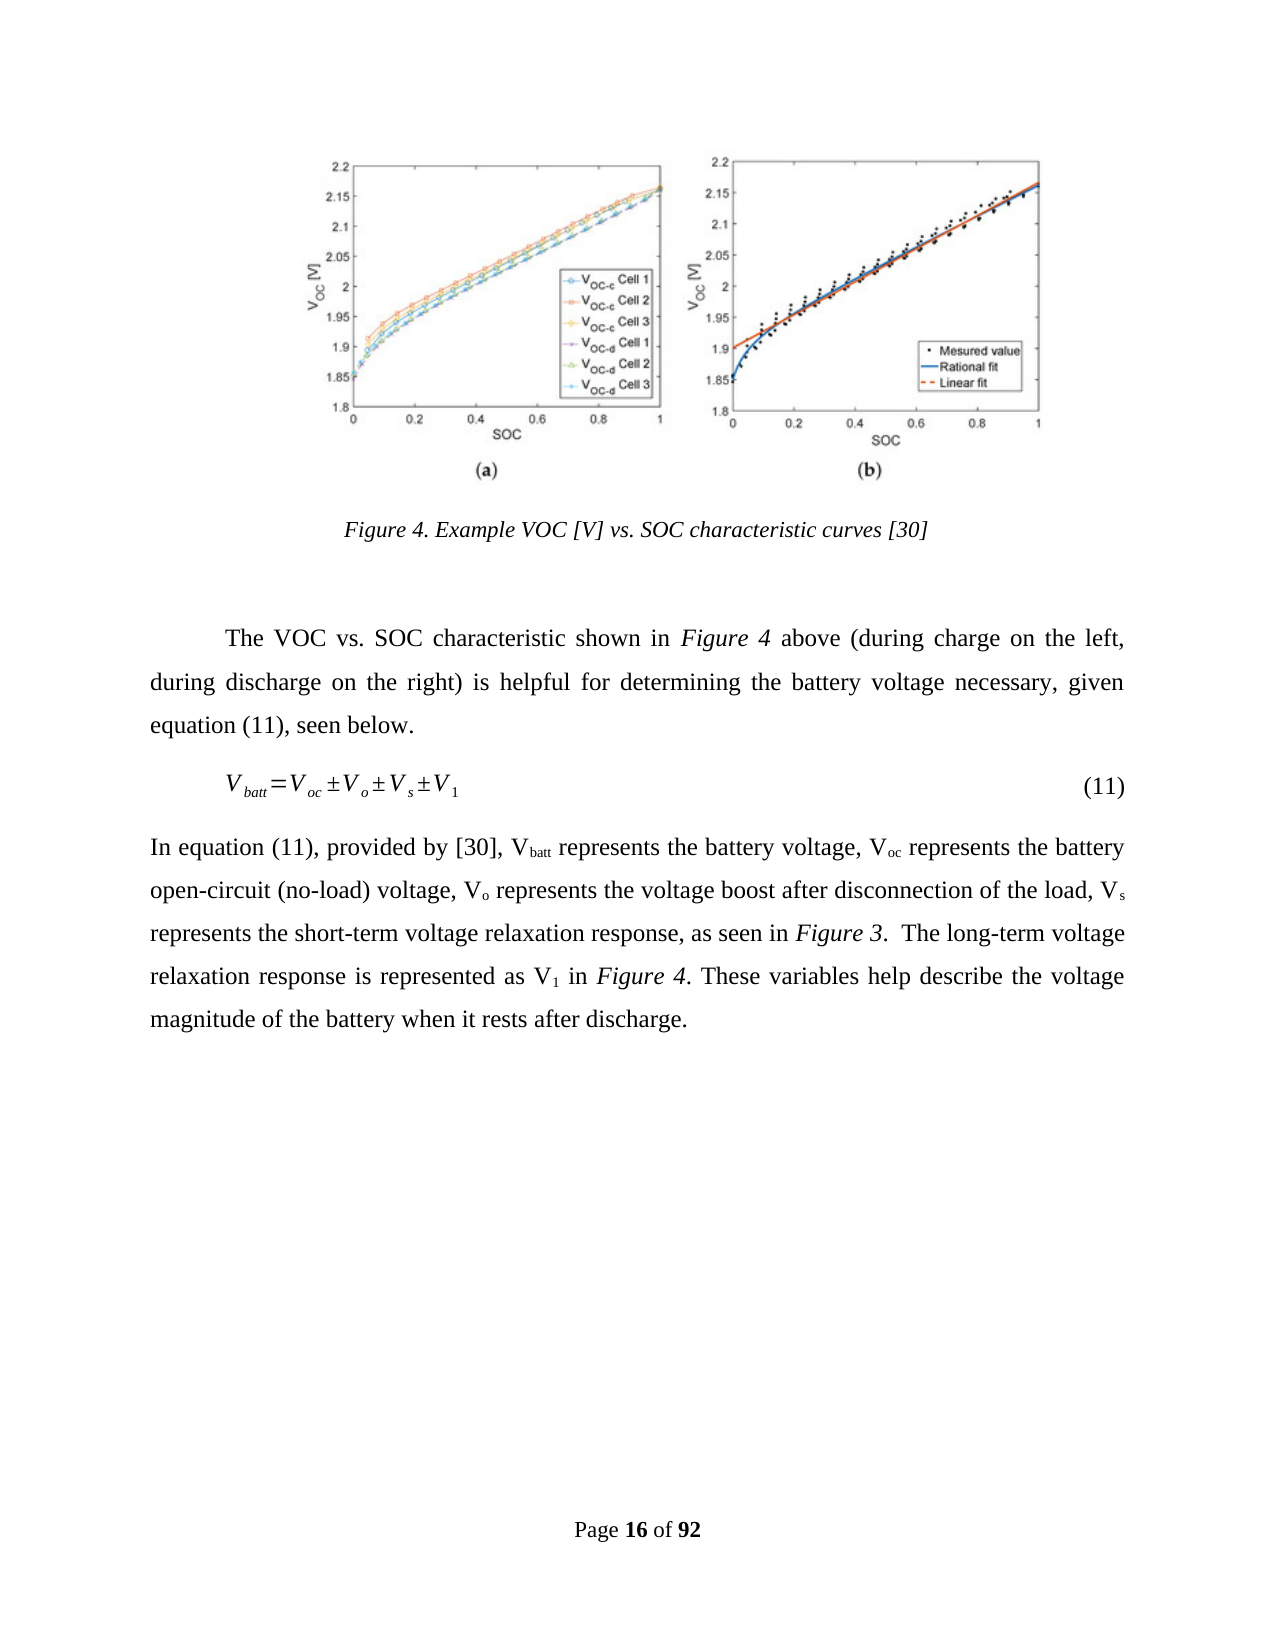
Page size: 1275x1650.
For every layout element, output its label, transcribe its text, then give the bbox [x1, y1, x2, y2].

text Figure 4. Example VOC [V] vs. SOC characteristic curves [30] [150, 517, 1125, 543]
text The VOC vs. SOC characteristic shown in Figure 4 above (during charge on the left, during discharge on the right) is helpful for determining the battery voltage necessary, given equation (11), seen below. [150, 623, 1125, 738]
text In equation (11), provided by [30], Vbatt represents the battery voltage, Voc represents the battery open-circuit (no-load) voltage, Vo represents the voltage boost after disconnection of the load, Vs represents the short-term voltage relaxation response, as seen in Figure 3. The long-term voltage relaxation response is represented as V1 in Figure 4. These variables help describe the voltage magnitude of the battery when it rests after discharge. [150, 832, 1125, 1033]
text (11) [150, 769, 1125, 801]
picture [300, 150, 1050, 486]
